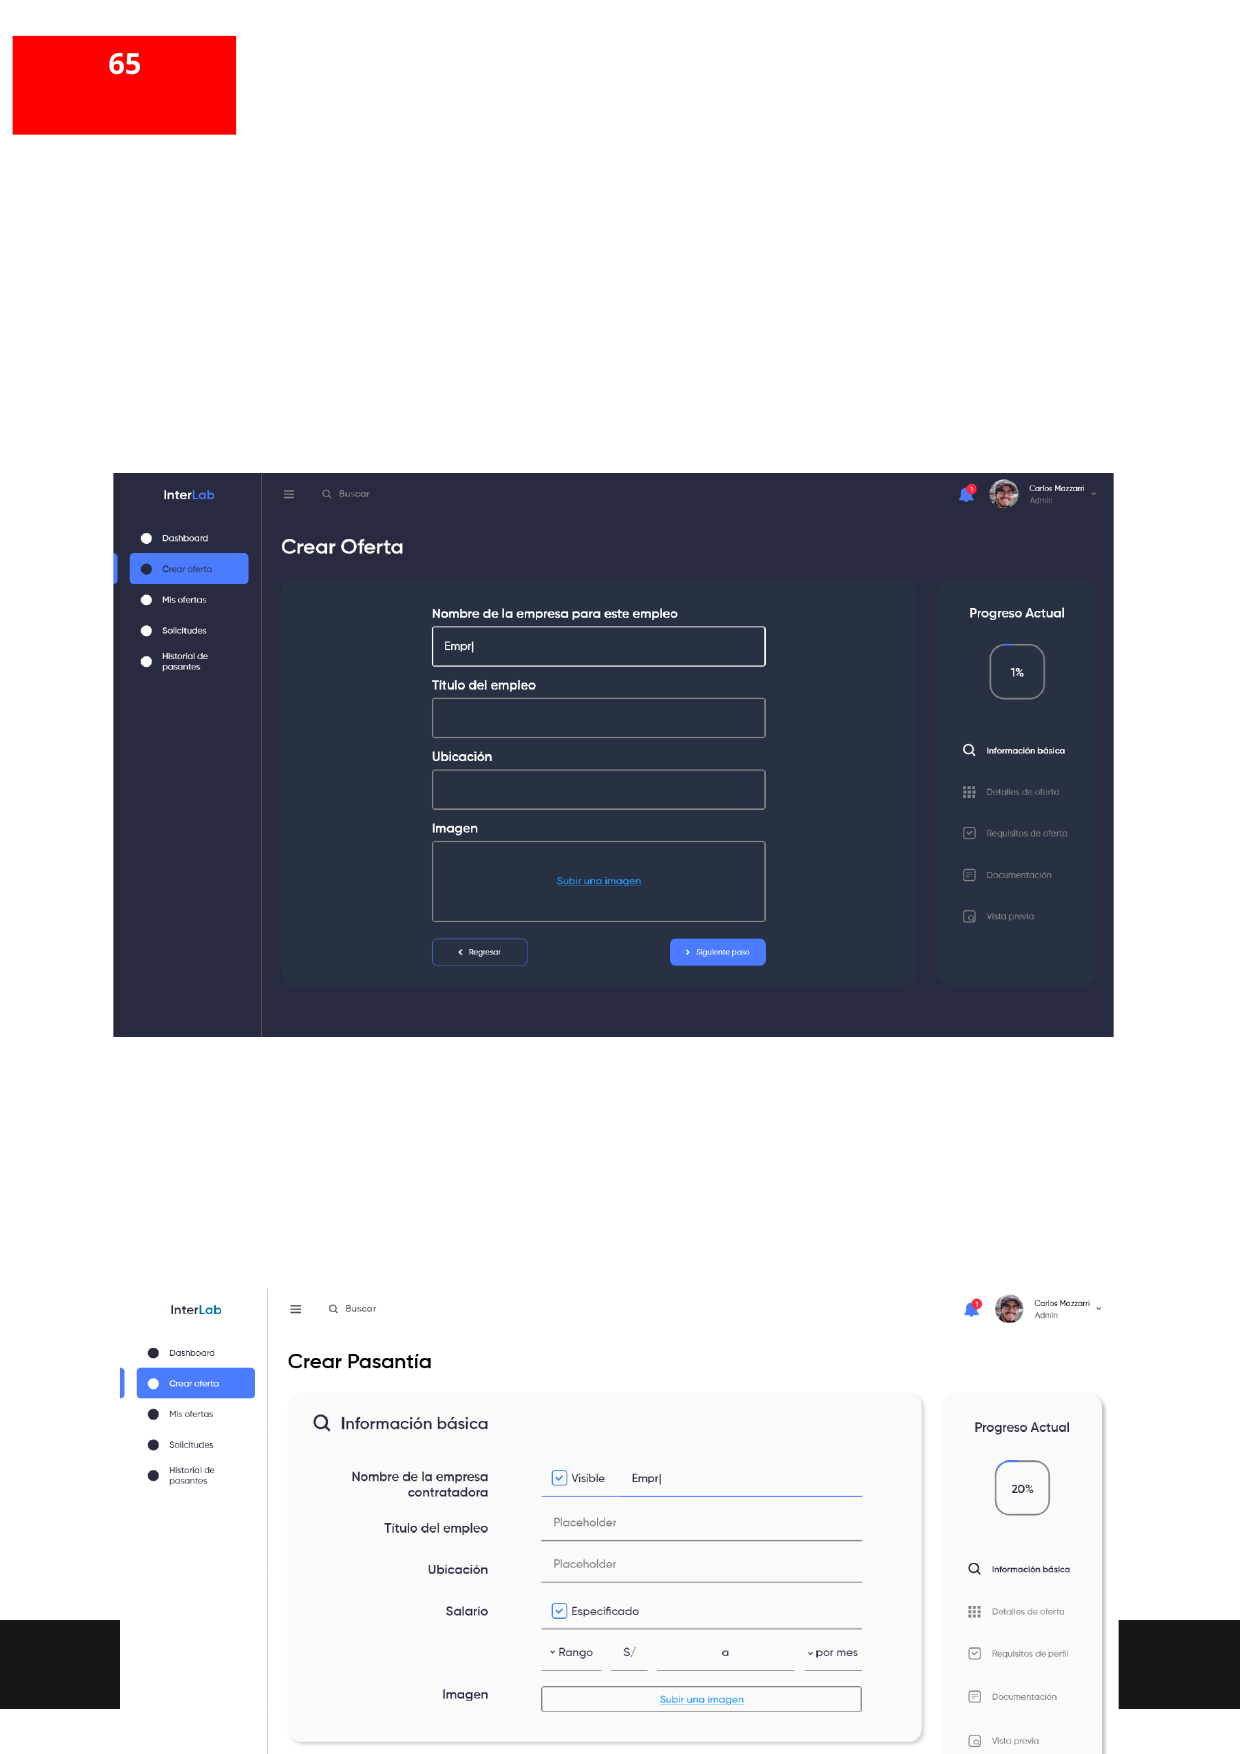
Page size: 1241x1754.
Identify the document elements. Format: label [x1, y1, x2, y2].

picture [120, 1288, 1119, 1754]
picture [113, 473, 1114, 1037]
